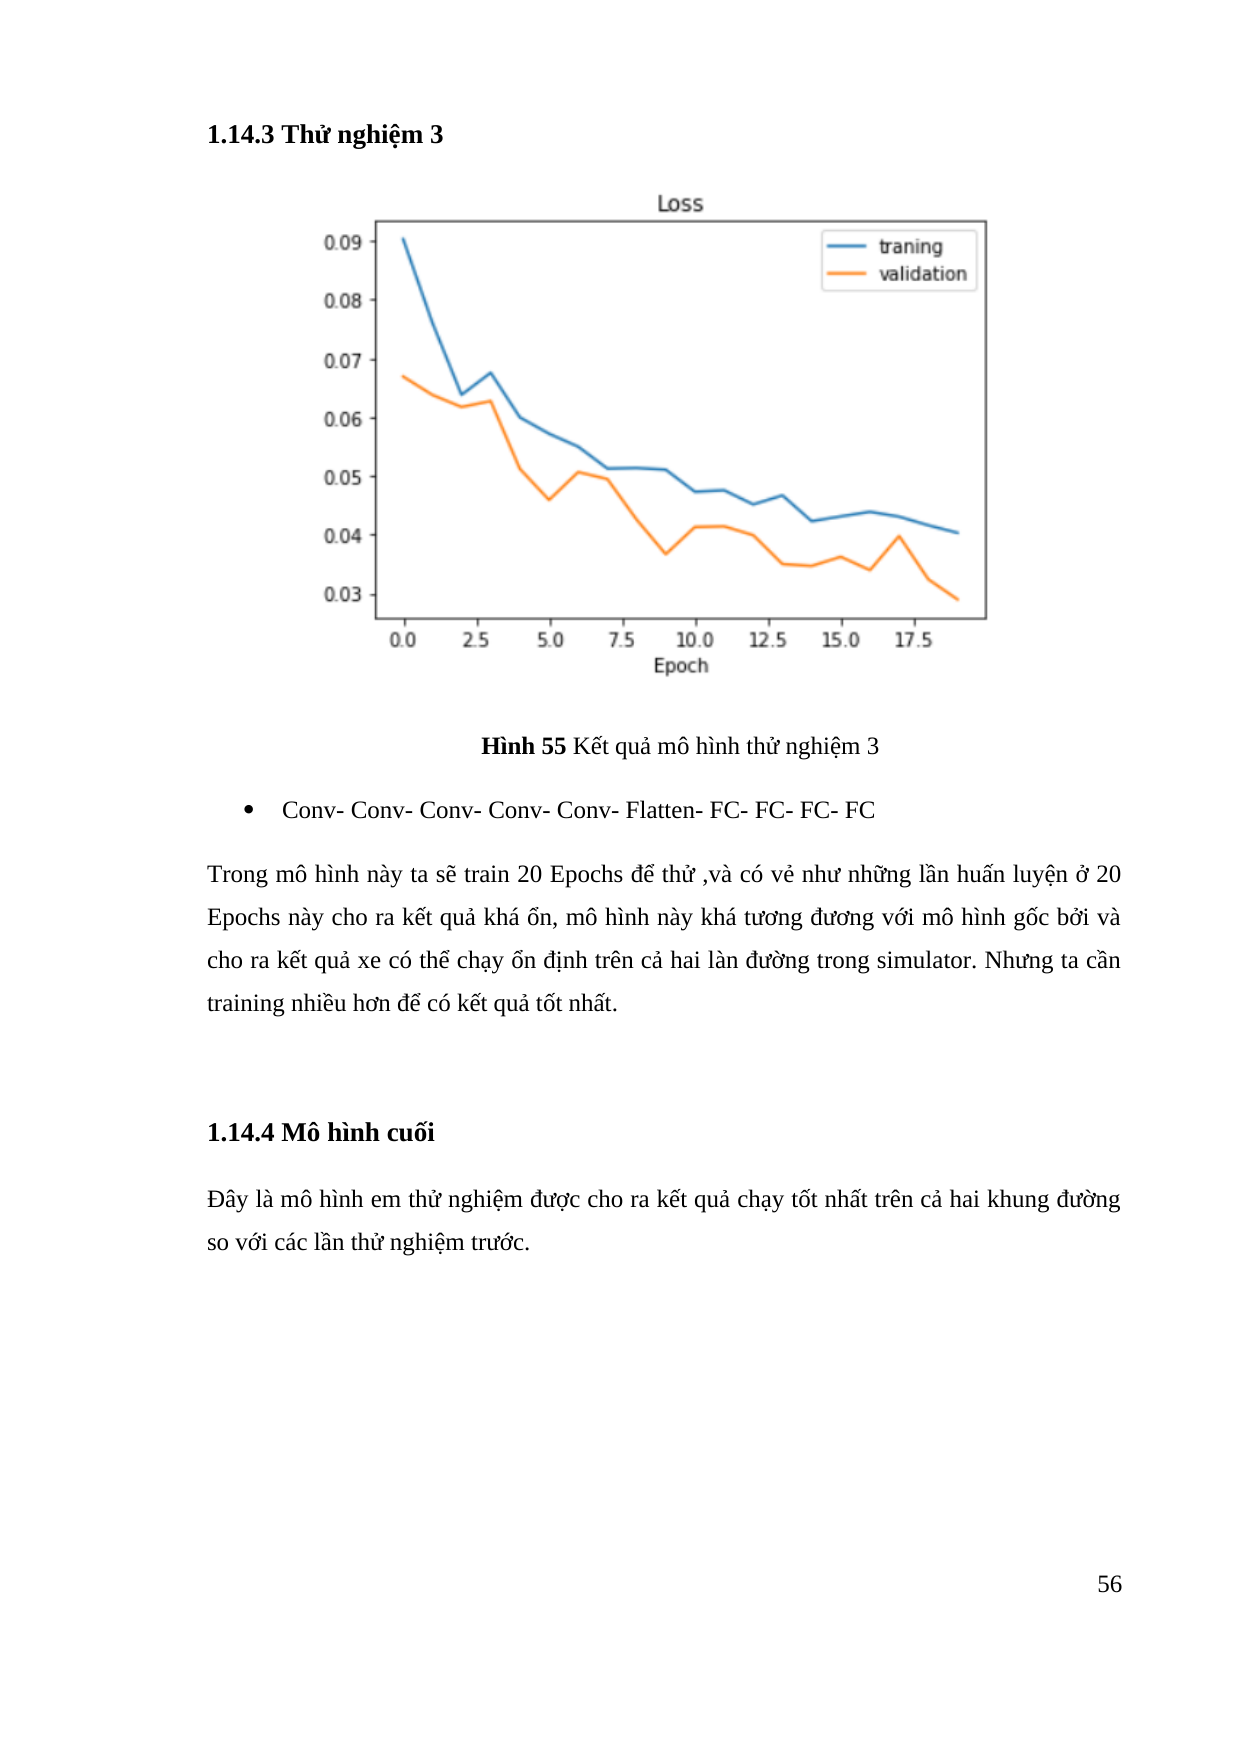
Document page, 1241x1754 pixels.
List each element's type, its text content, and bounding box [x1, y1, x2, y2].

text Đây là mô hình em thử nghiệm được cho ra kết quả chạy tốt nhất trên cả hai khung đường so với các lần thử nghiệm trước. [207, 1184, 1122, 1256]
picture [295, 185, 1034, 696]
text Hình 55 Kết quả mô hình thử nghiệm 3 [207, 731, 1122, 760]
text Trong mô hình này ta sẽ train 20 Epochs để thử ,và có vẻ như những lần huấn luyện ở 20 Epochs này cho ra kết quả khá ổn, mô hình này khá tương đương với mô hình gốc bởi và cho ra kết quả xe có thể chạy ổn định trên cả hai làn đường trong simulator. Nhưng ta cần training nhiều hơn để có kết quả tốt nhất. [207, 859, 1122, 1017]
subtitle Mô hình cuối [207, 1116, 1122, 1148]
subtitle Thử nghiệm 3 [207, 118, 1122, 149]
list Conv- Conv- Conv- Conv- Conv- Flatten- FC- FC- FC- FC [244, 795, 1122, 824]
